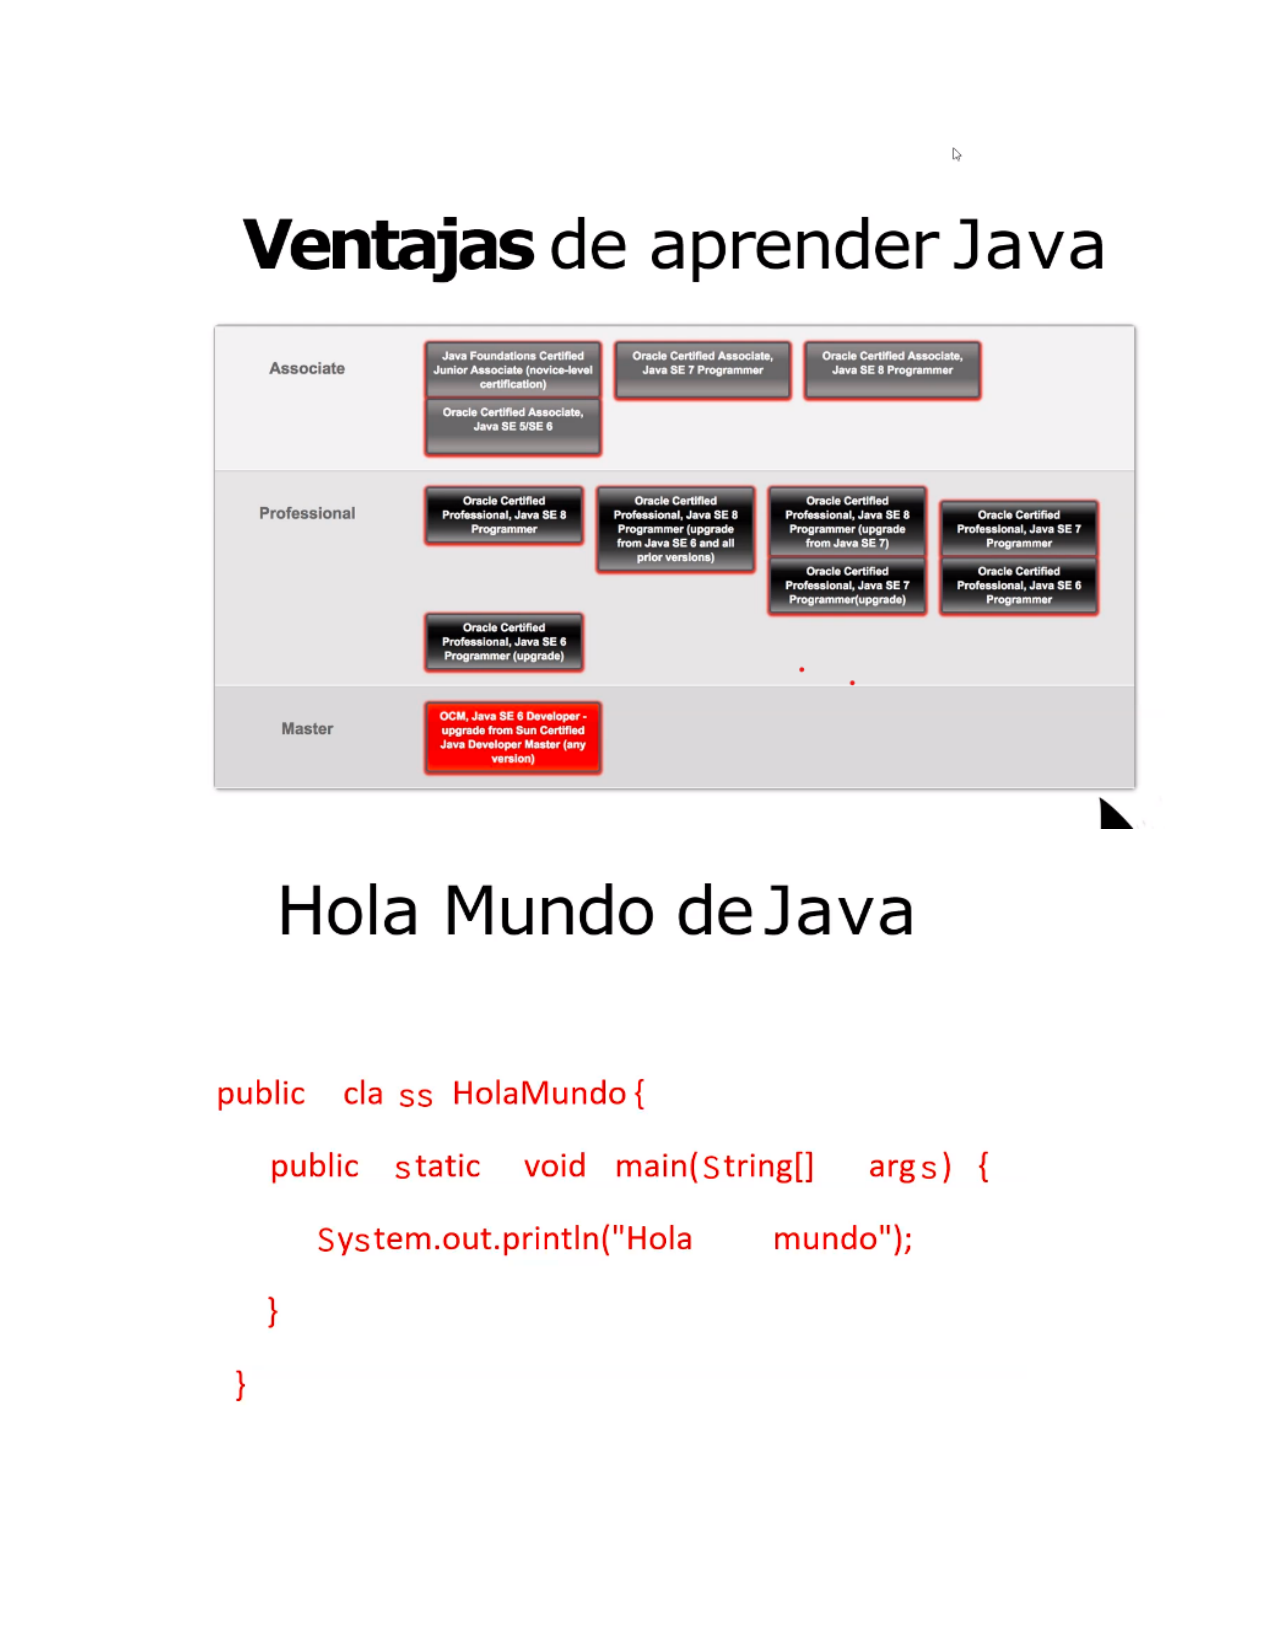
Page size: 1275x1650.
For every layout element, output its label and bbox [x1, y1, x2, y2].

picture [177, 847, 1028, 1428]
picture [177, 147, 1165, 829]
